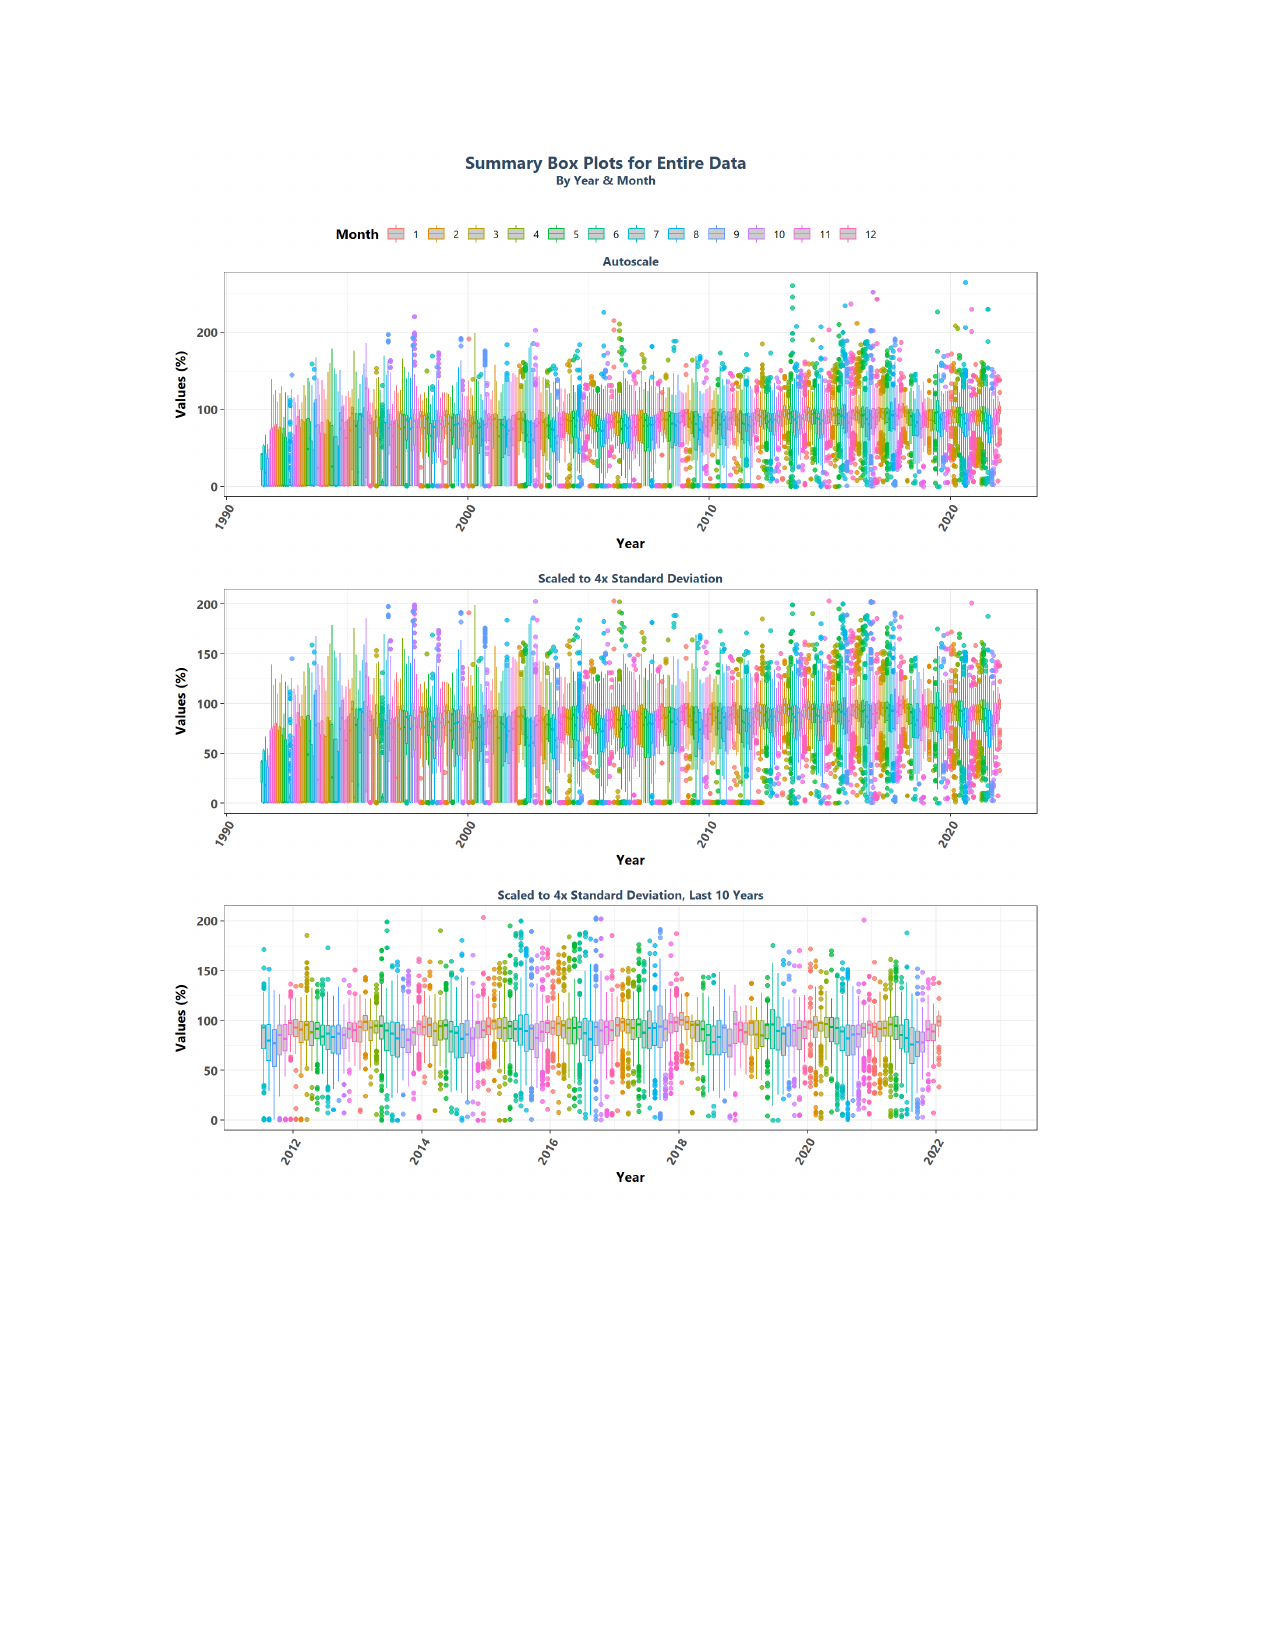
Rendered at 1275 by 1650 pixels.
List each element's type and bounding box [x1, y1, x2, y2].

picture [168, 150, 1044, 1200]
